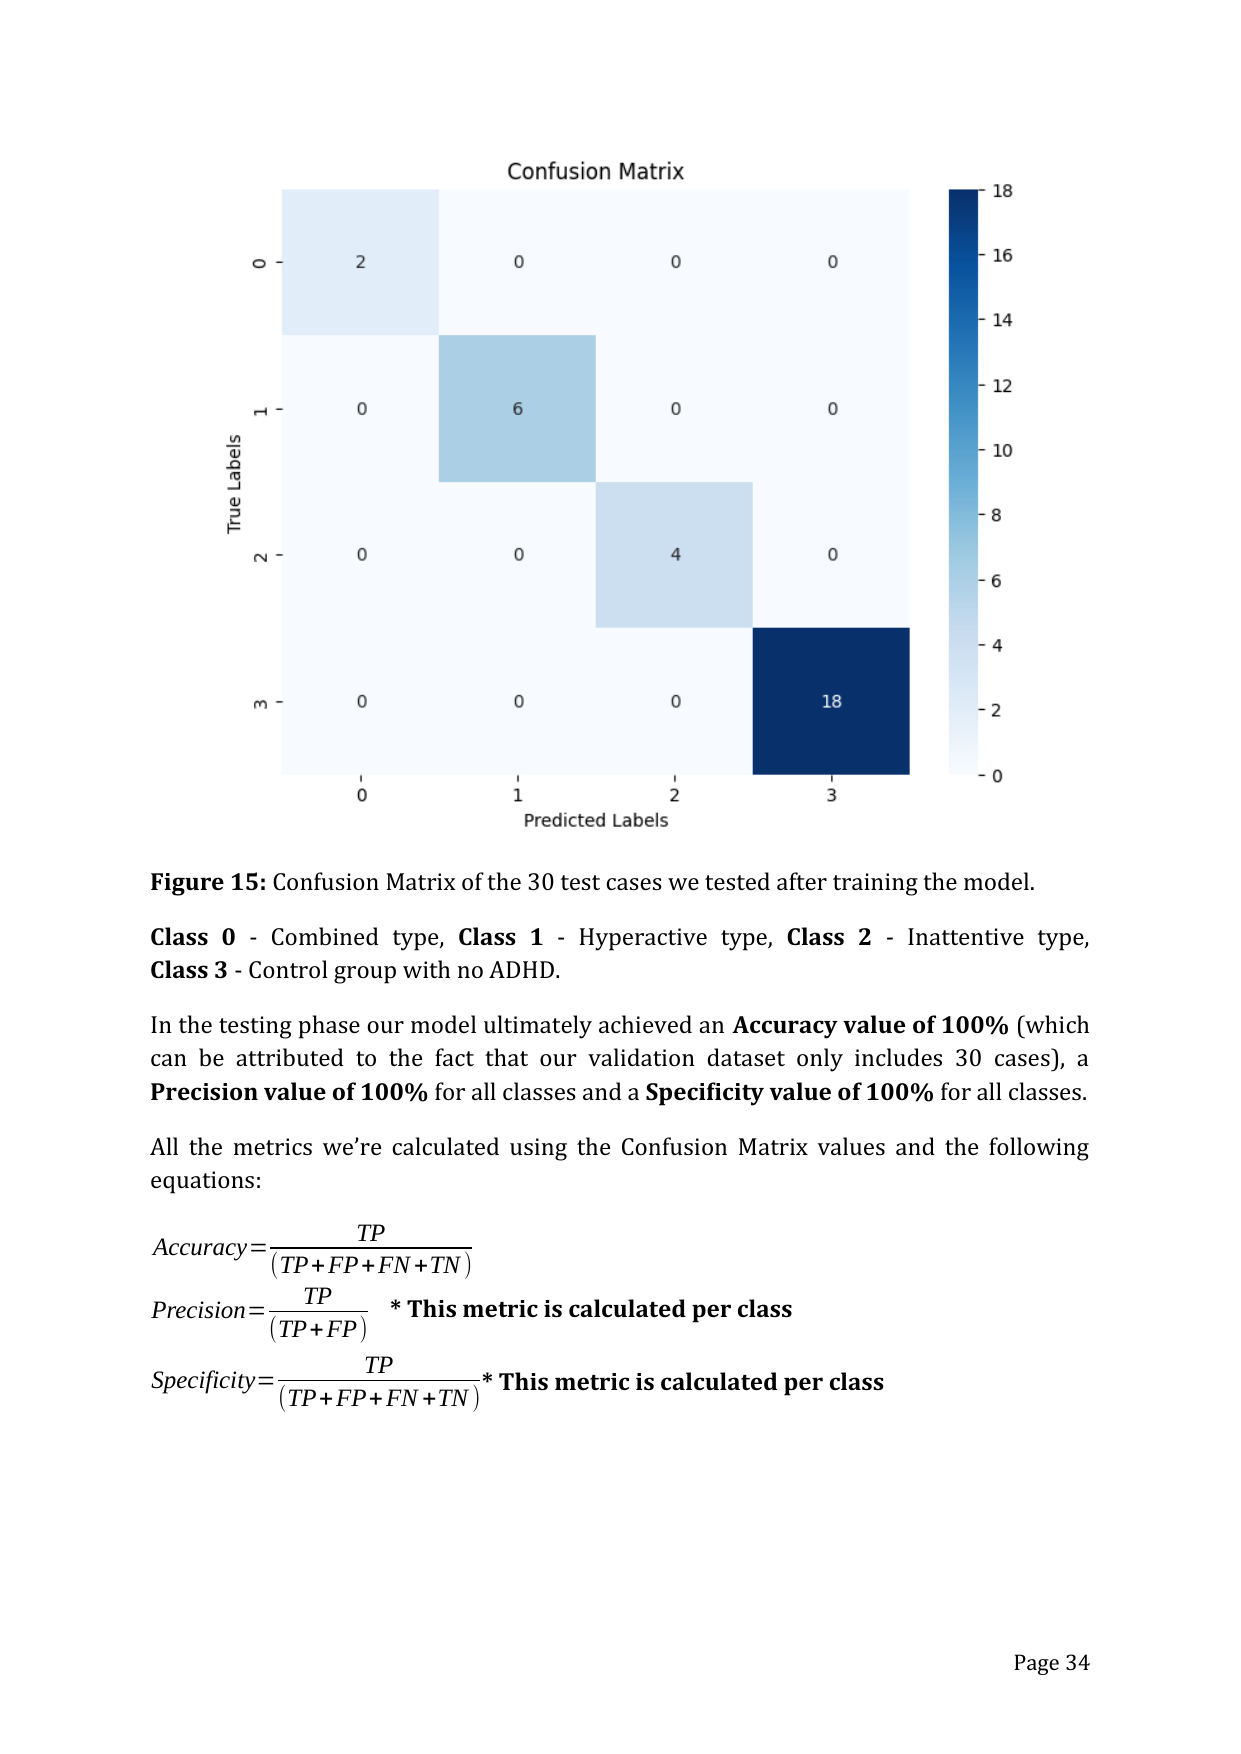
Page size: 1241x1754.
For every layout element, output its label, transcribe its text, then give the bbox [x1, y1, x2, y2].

picture [215, 150, 1025, 842]
text Class 0 - Combined type, Class 1 - Hyperactive type, Class 2 - Inattentive type, Class 3 - Control group with no ADHD. [150, 921, 1090, 984]
text * This metric is calculated per class [150, 1352, 1090, 1413]
text All the metrics we’re calculated using the Confusion Matrix values and the following equations: [150, 1131, 1090, 1194]
text In the testing phase our model ultimately achieved an Accuracy value of 100% (which can be attributed to the fact that our validation dataset only includes 30 cases), a Precision value of 100% for all classes and a Specificity value of 100% for all classes. [150, 1009, 1090, 1106]
text Figure 15: Confusion Matrix of the 30 test cases we tested after training the model. [150, 867, 1090, 896]
text * This metric is calculated per class [150, 1284, 1090, 1345]
